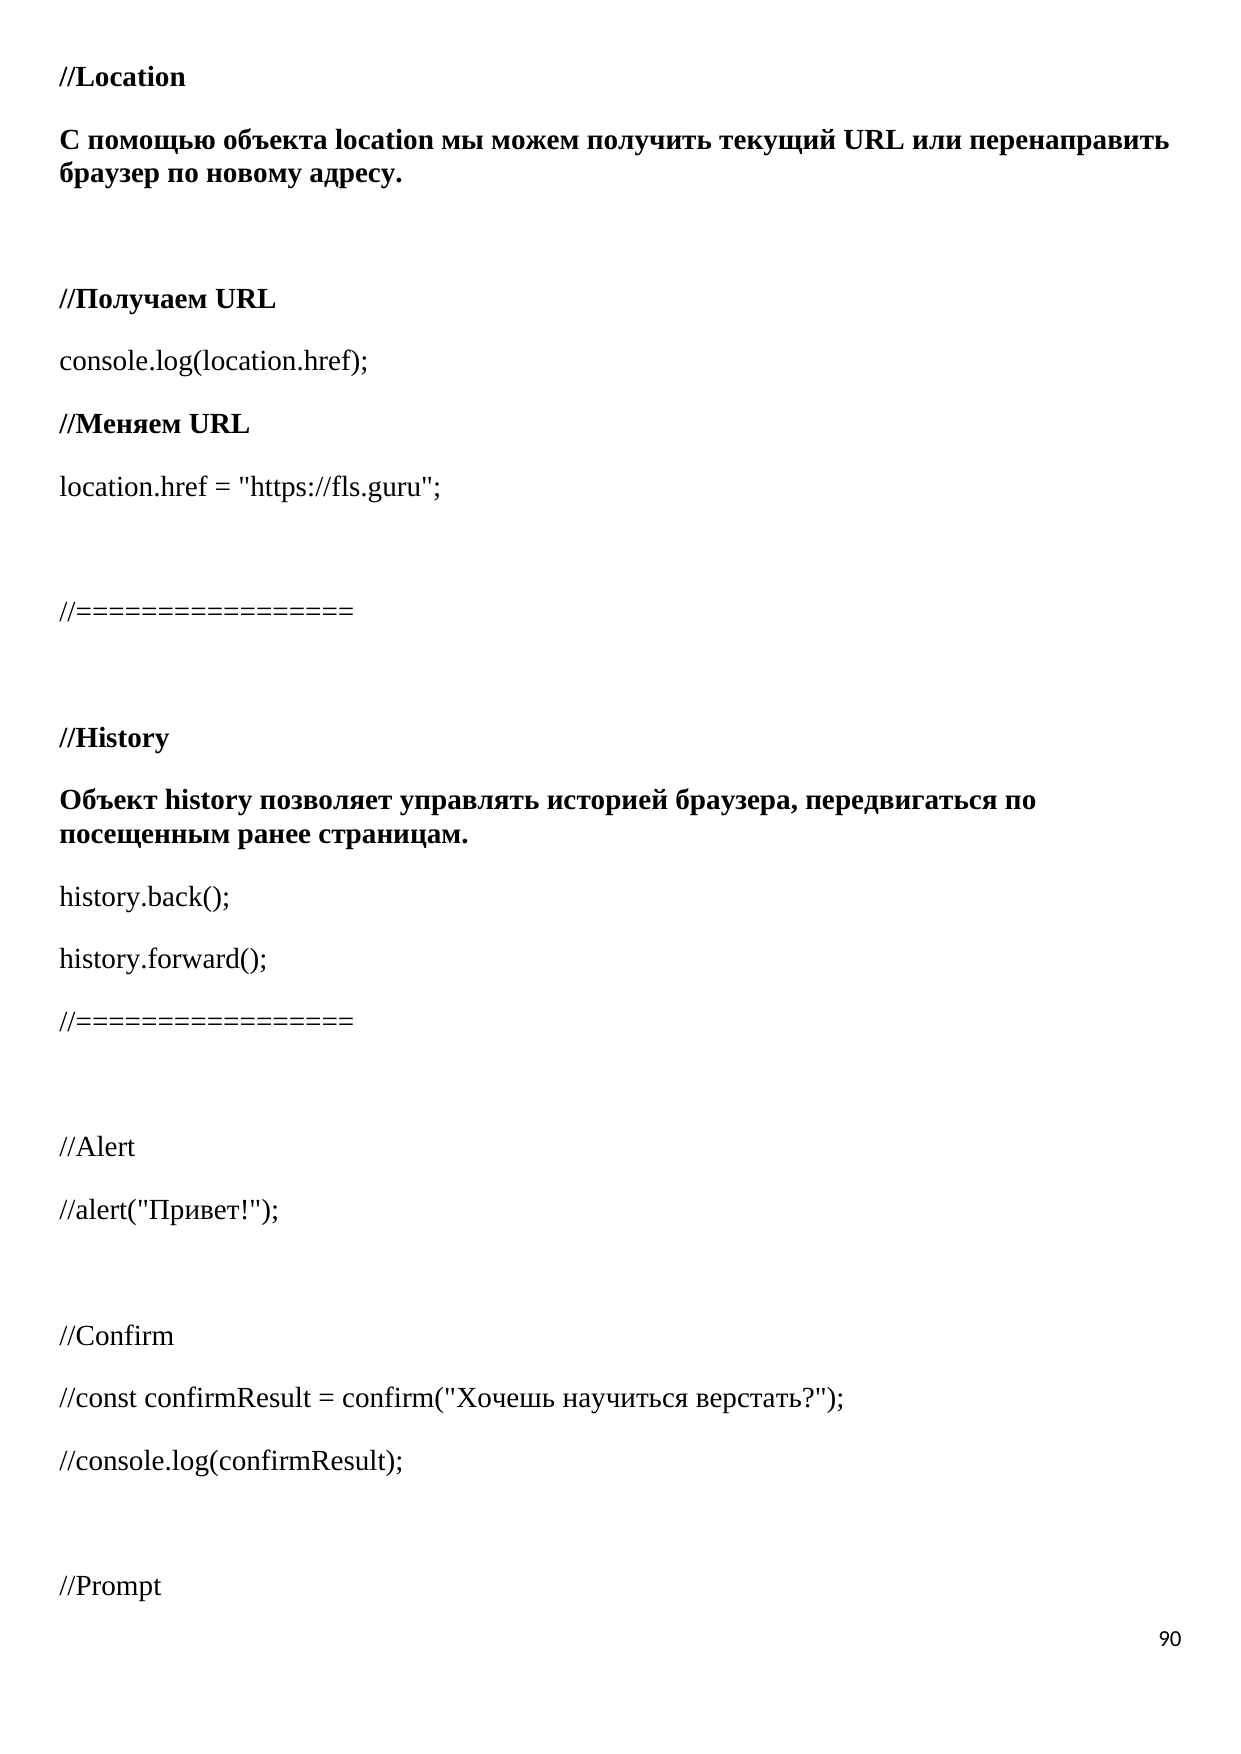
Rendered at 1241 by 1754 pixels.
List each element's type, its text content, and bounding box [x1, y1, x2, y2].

text //const confirmResult = confirm("Хочешь научиться верстать?"); [59, 1380, 1181, 1414]
text //Prompt [59, 1568, 1181, 1602]
text //Alert [59, 1129, 1181, 1163]
text history.back(); [59, 879, 1181, 912]
text //alert("Привет!"); [59, 1192, 1181, 1226]
text //================= [59, 1004, 1181, 1038]
text //Сonfirm [59, 1318, 1181, 1351]
text //================= [59, 594, 1181, 628]
text //Location [59, 59, 1181, 93]
text //Получаем URL [59, 281, 1181, 314]
text history.forward(); [59, 941, 1181, 975]
text С помощью объекта location мы можем получить текущий URL или перенаправить браузер по новому адресу. [59, 122, 1181, 189]
text location.href = "https://fls.guru"; [59, 469, 1181, 502]
text //Меняем URL [59, 406, 1181, 440]
text //console.log(confirmResult); [59, 1443, 1181, 1477]
text //History [59, 720, 1181, 753]
text Объект history позволяет управлять историей браузера, передвигаться по посещенным ранее страницам. [59, 782, 1181, 849]
text console.log(location.href); [59, 343, 1181, 377]
